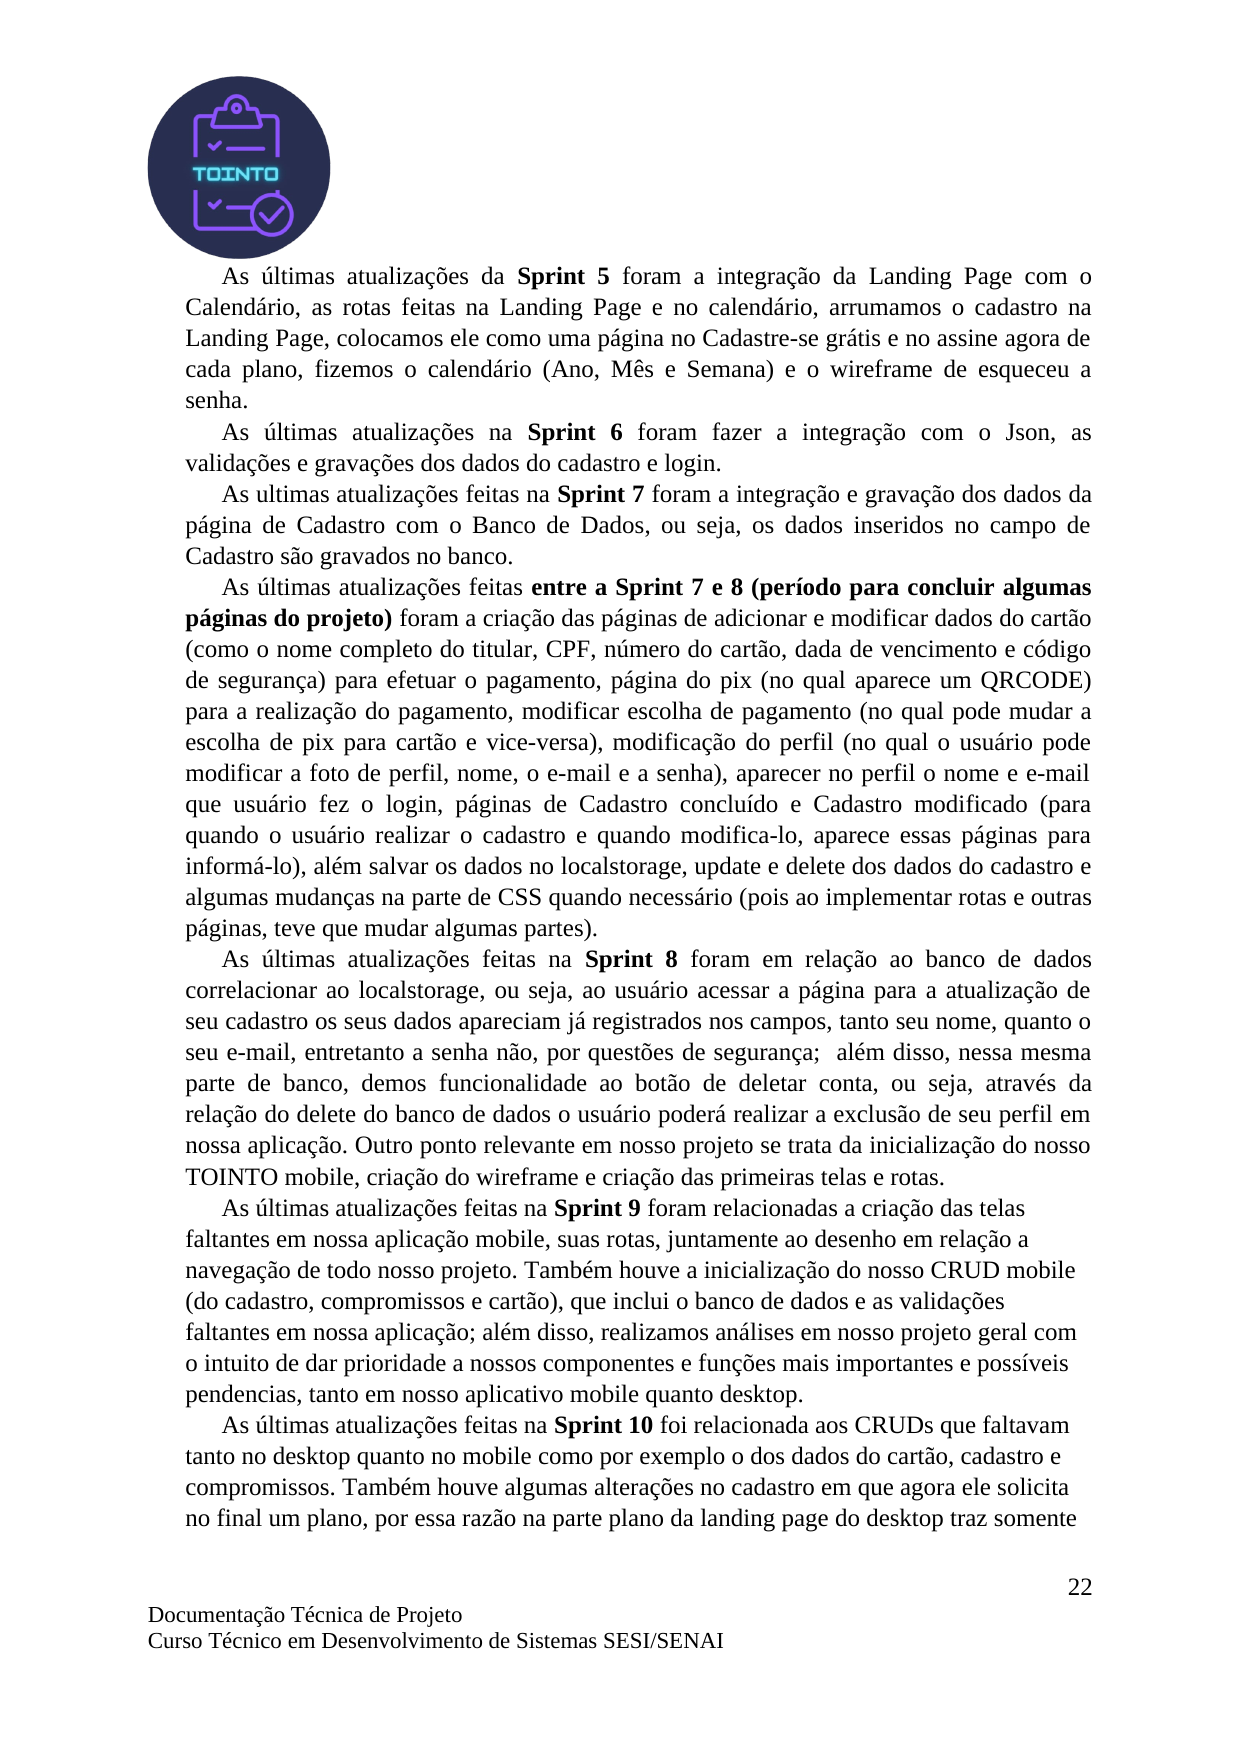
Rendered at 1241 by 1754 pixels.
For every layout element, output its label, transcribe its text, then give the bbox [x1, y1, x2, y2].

list As últimas atualizações na Sprint 6 foram fazer a integração com o Json, as validações e gravações dos dados do cadastro e login. [185, 417, 1092, 476]
list As últimas atualizações da Sprint 5 foram a integração da Landing Page com o Calendário, as rotas feitas na Landing Page e no calendário, arrumamos o cadastro na Landing Page, colocamos ele como uma página no Cadastre-se grátis e no assine agora de cada plano, fizemos o calendário (Ano, Mês e Semana) e o wireframe de esqueceu a senha. [185, 261, 1092, 414]
list As ultimas atualizações feitas na Sprint 7 foram a integração e gravação dos dados da página de Cadastro com o Banco de Dados, ou seja, os dados inseridos no campo de Cadastro são gravados no banco. [185, 479, 1092, 569]
list As últimas atualizações feitas na Sprint 9 foram relacionadas a criação das telas faltantes em nossa aplicação mobile, suas rotas, juntamente ao desenho em relação a navegação de todo nosso projeto. Também houve a inicialização do nosso CRUD mobile (do cadastro, compromissos e cartão), que inclui o banco de dados e as validações faltantes em nossa aplicação; além disso, realizamos análises em nosso projeto geral com o intuito de dar prioridade a nossos componentes e funções mais importantes e possíveis pendencias, tanto em nosso aplicativo mobile quanto desktop. [185, 1193, 1092, 1408]
picture [147, 73, 336, 262]
list As últimas atualizações feitas na Sprint 8 foram em relação ao banco de dados correlacionar ao localstorage, ou seja, ao usuário acessar a página para a atualização de seu cadastro os seus dados apareciam já registrados nos campos, tanto seu nome, quanto o seu e-mail, entretanto a senha não, por questões de segurança; além disso, nessa mesma parte de banco, demos funcionalidade ao botão de deletar conta, ou seja, através da relação do delete do banco de dados o usuário poderá realizar a exclusão de seu perfil em nossa aplicação. Outro ponto relevante em nosso projeto se trata da inicialização do nosso TOINTO mobile, criação do wireframe e criação das primeiras telas e rotas. [185, 944, 1092, 1190]
list As últimas atualizações feitas entre a Sprint 7 e 8 (período para concluir algumas páginas do projeto) foram a criação das páginas de adicionar e modificar dados do cartão (como o nome completo do titular, CPF, número do cartão, dada de vencimento e código de segurança) para efetuar o pagamento, página do pix (no qual aparece um QRCODE) para a realização do pagamento, modificar escolha de pagamento (no qual pode mudar a escolha de pix para cartão e vice-versa), modificação do perfil (no qual o usuário pode modificar a foto de perfil, nome, o e-mail e a senha), aparecer no perfil o nome e e-mail que usuário fez o login, páginas de Cadastro concluído e Cadastro modificado (para quando o usuário realizar o cadastro e quando modifica-lo, aparece essas páginas para informá-lo), além salvar os dados no localstorage, update e delete dos dados do cadastro e algumas mudanças na parte de CSS quando necessário (pois ao implementar rotas e outras páginas, teve que mudar algumas partes). [185, 572, 1092, 942]
